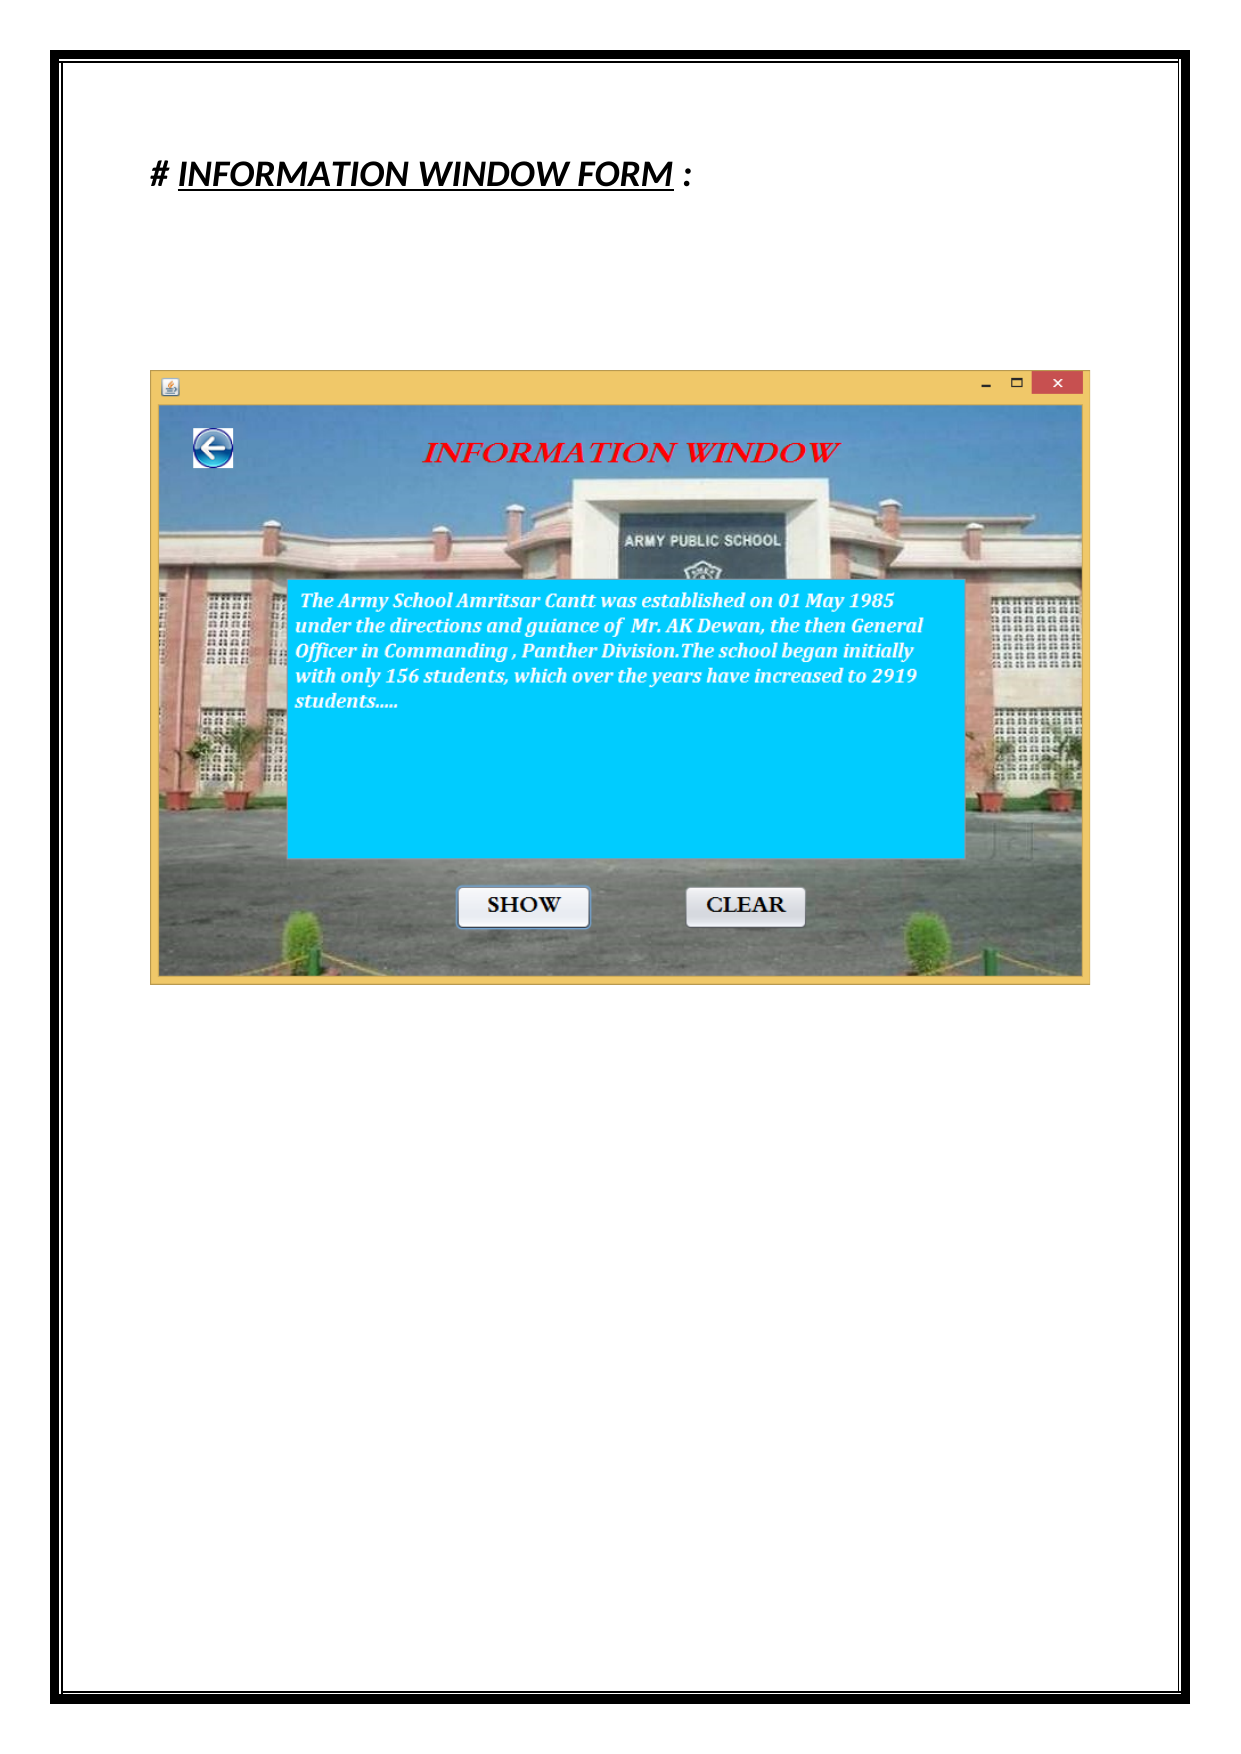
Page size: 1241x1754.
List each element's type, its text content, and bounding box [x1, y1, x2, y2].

picture [150, 370, 1091, 985]
text # INFORMATION WINDOW FORM : [150, 150, 1090, 196]
